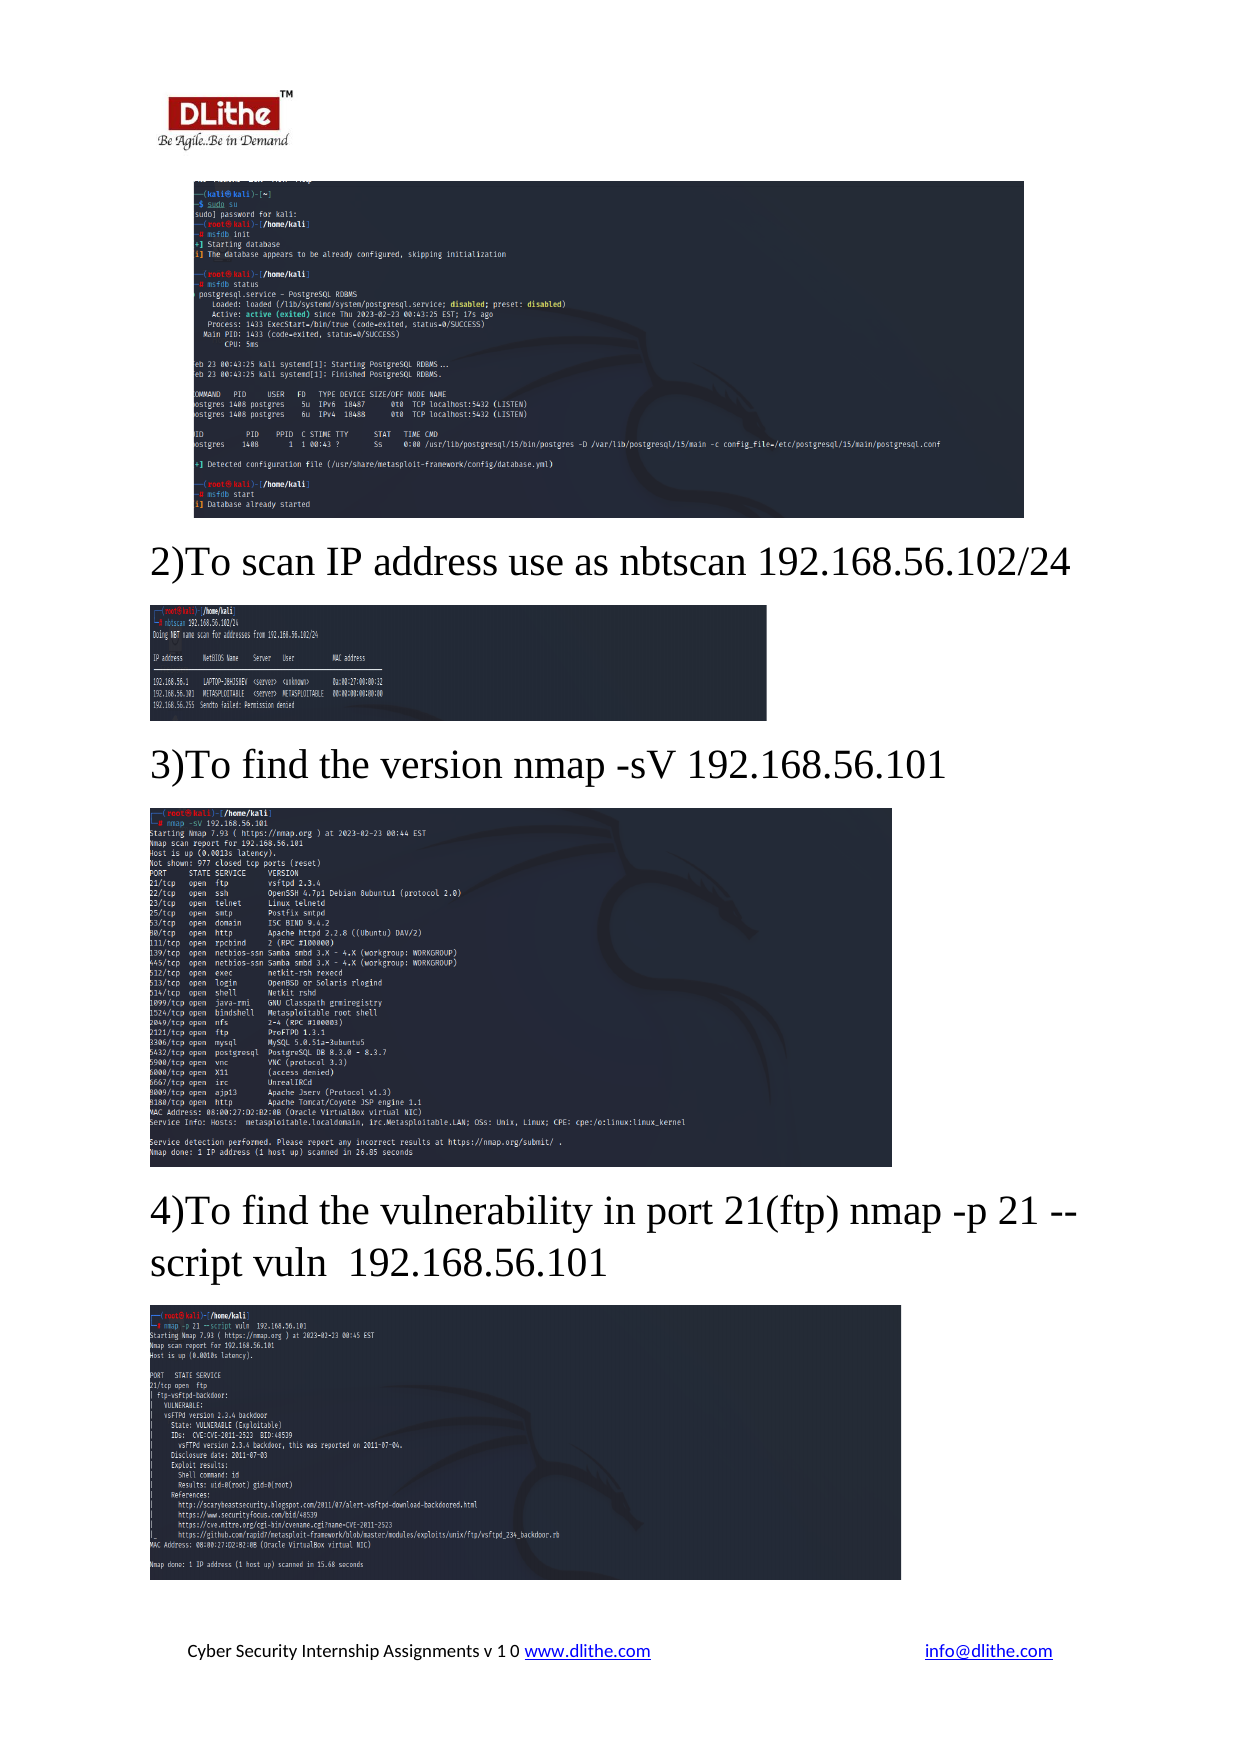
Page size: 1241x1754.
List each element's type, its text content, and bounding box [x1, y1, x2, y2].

picture [193, 181, 1024, 518]
picture [150, 605, 767, 721]
text 4)To find the vulnerability in port 21(ftp) nmap -p 21 --script vuln 192.168.56.101 [150, 1186, 1090, 1285]
text 2)To scan IP address use as nbtscan 192.168.56.102/24 [150, 537, 1090, 585]
picture [150, 808, 892, 1167]
text 3)To find the version nmap -sV 192.168.56.101 [150, 740, 1090, 788]
picture [150, 73, 299, 163]
picture [150, 1305, 902, 1580]
